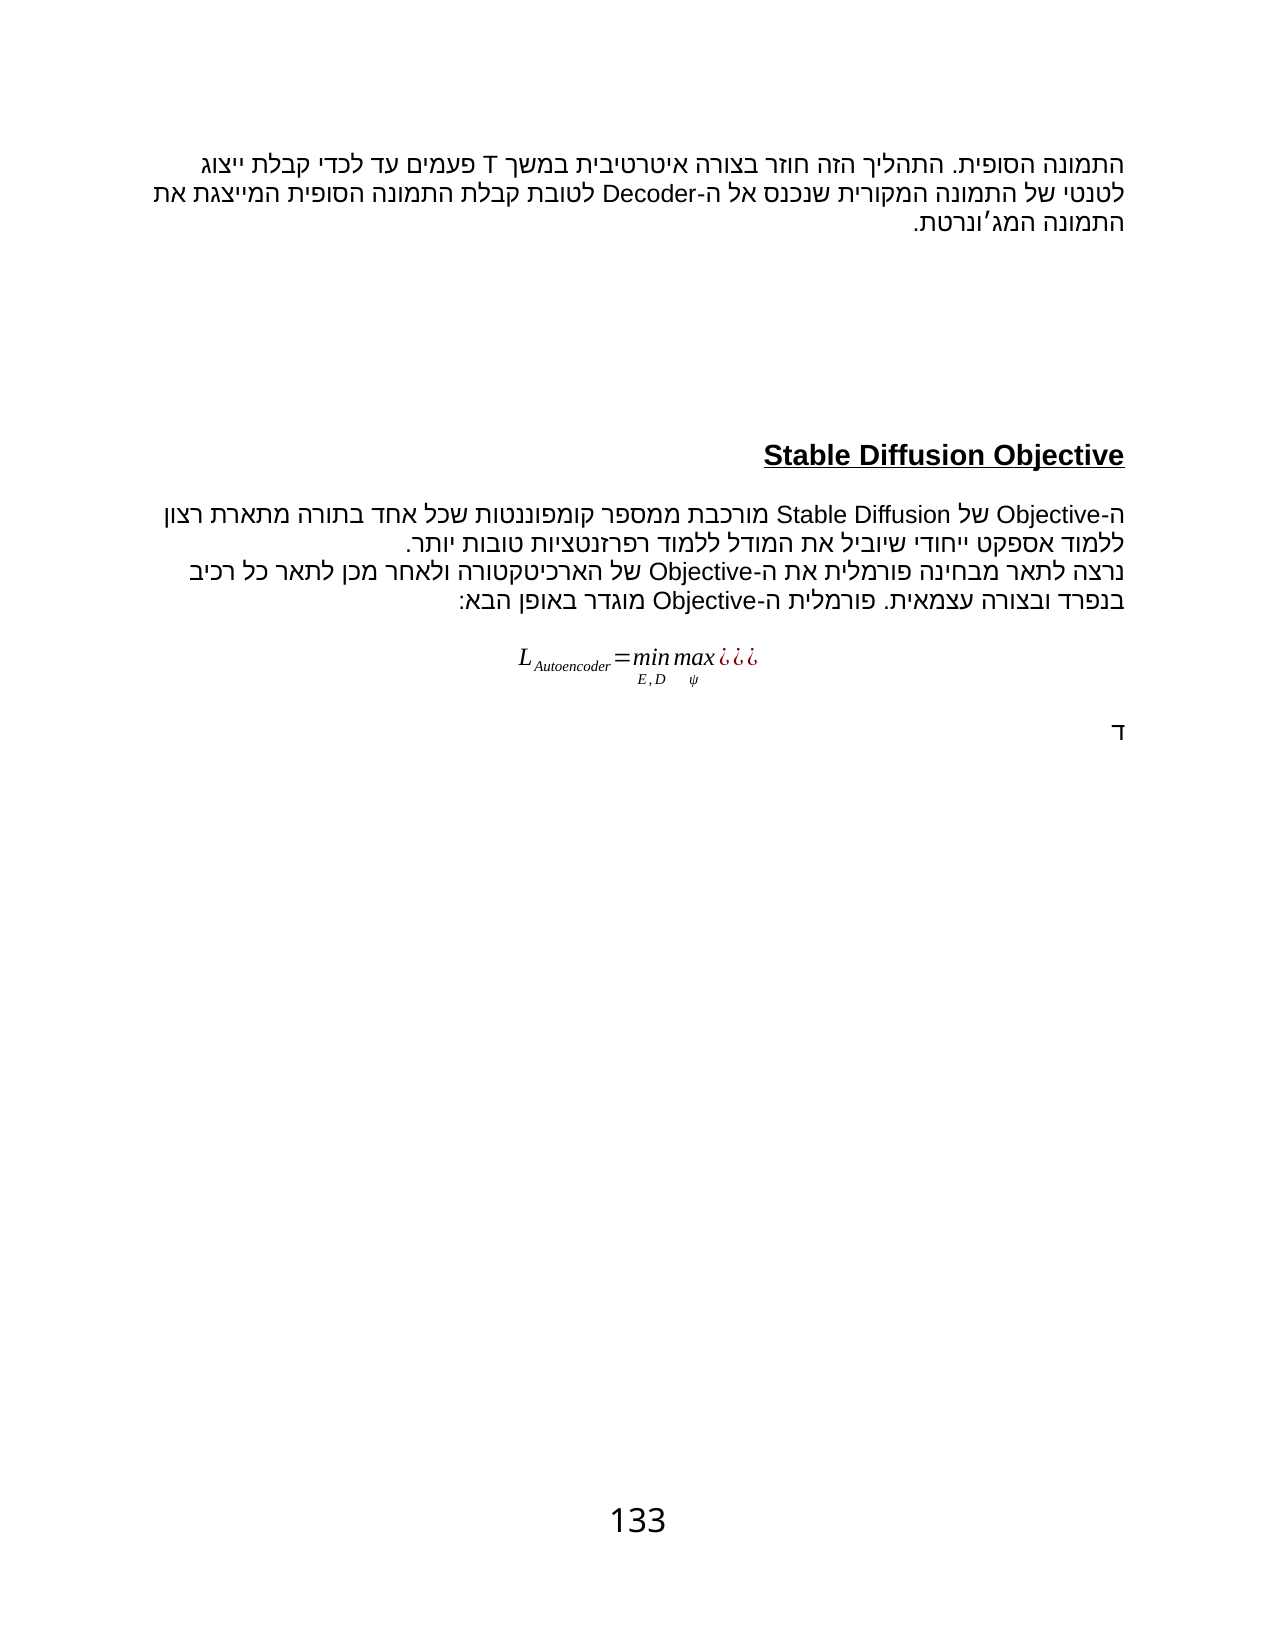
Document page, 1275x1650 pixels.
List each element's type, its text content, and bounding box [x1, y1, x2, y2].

text Stable Diffusion Objective [150, 437, 1125, 471]
text ה-Objective של Stable Diffusion מורכבת ממספר קומפוננטות שכל אחד בתורה מתארת רצון ללמוד אספקט ייחודי שיוביל את המודל ללמוד רפרזנטציות טובות יותר. [150, 500, 1125, 557]
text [150, 150, 1125, 236]
text נרצה לתאר מבחינה פורמלית את ה-Objective של הארכיטקטורה ולאחר מכן לתאר כל רכיב בנפרד ובצורה עצמאית. פורמלית ה-Objective מוגדר באופן הבא: [150, 557, 1125, 615]
text ד [150, 716, 1125, 745]
